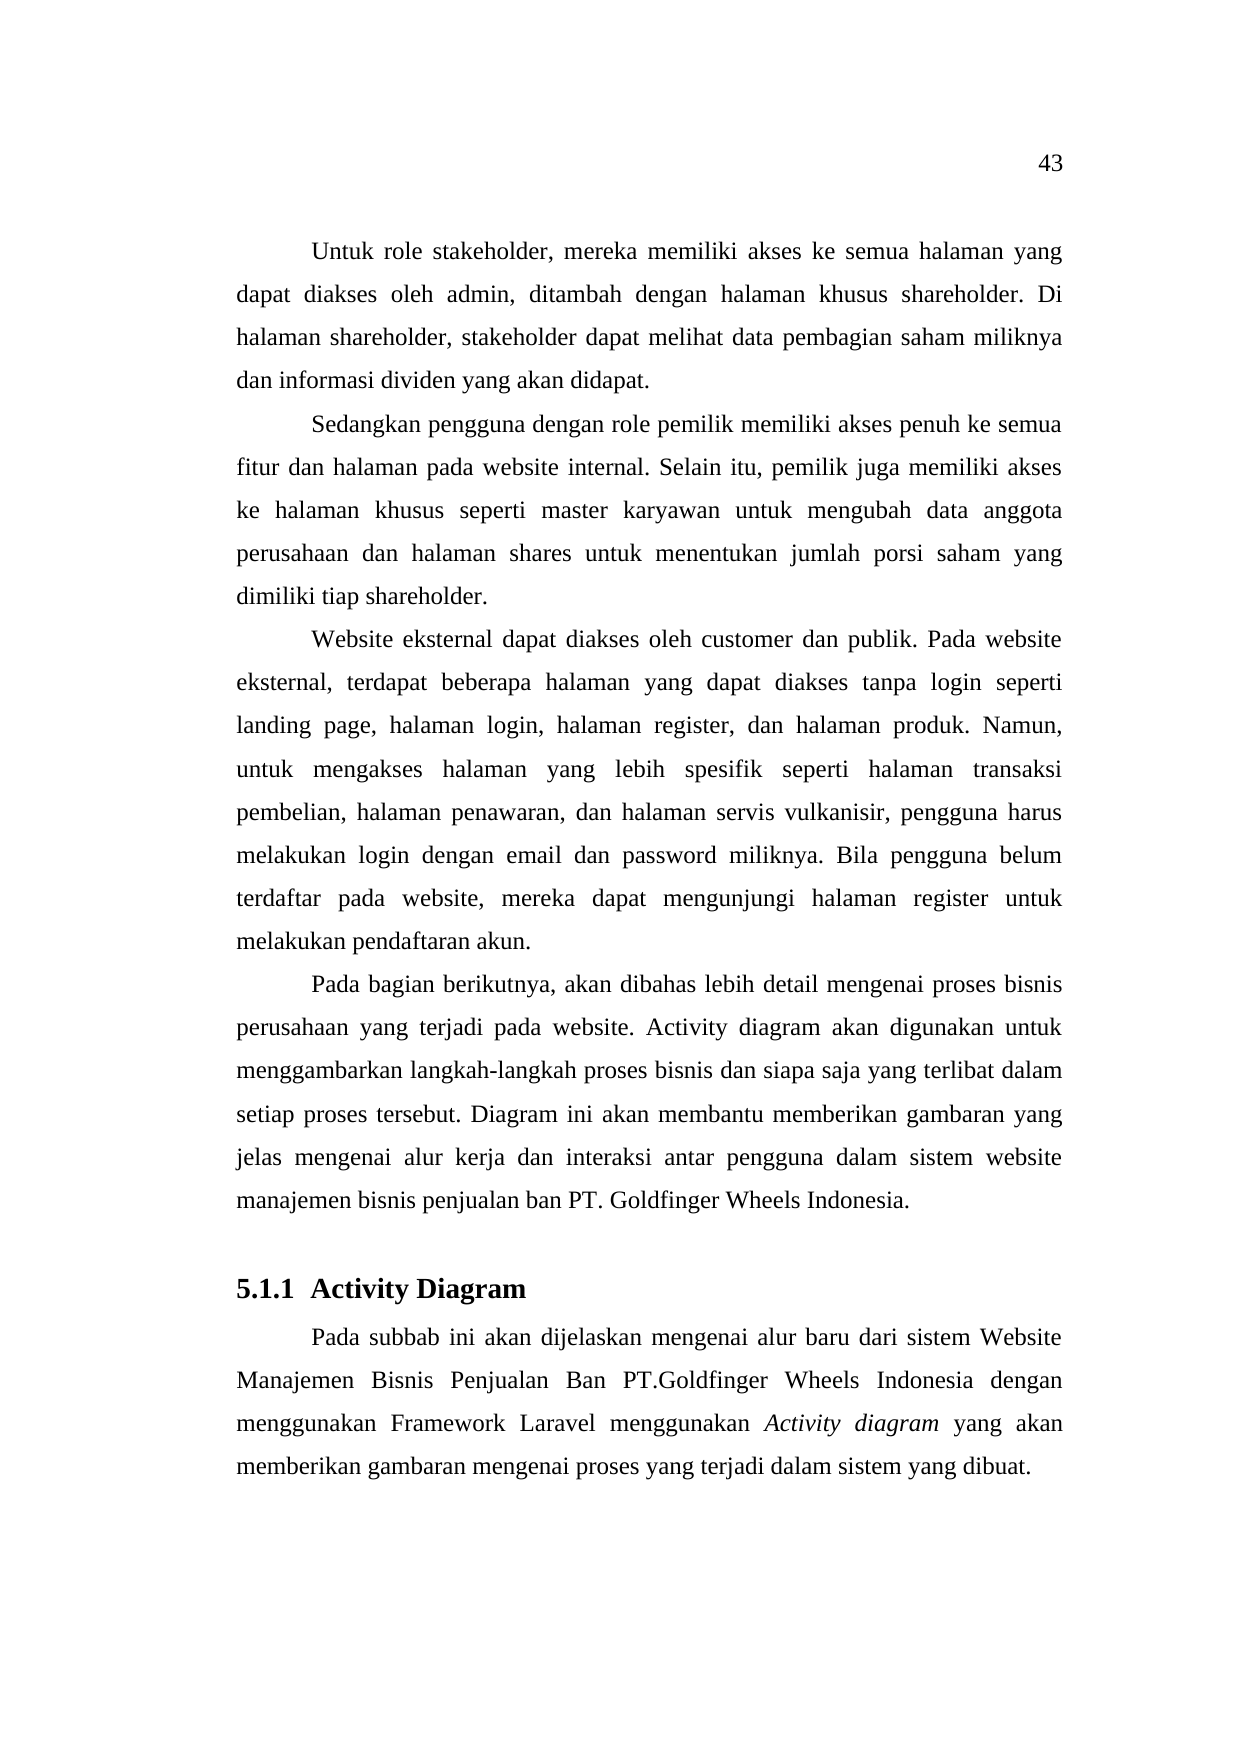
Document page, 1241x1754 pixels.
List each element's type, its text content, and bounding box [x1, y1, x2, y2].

text Pada subbab ini akan dijelaskan mengenai alur baru dari sistem Website Manajemen Bisnis Penjualan Ban PT.Goldfinger Wheels Indonesia dengan menggunakan Framework Laravel menggunakan Activity diagram yang akan memberikan gambaran mengenai proses yang terjadi dalam sistem yang dibuat. [236, 1322, 1063, 1480]
text Untuk role stakeholder, mereka memiliki akses ke semua halaman yang dapat diakses oleh admin, ditambah dengan halaman khusus shareholder. Di halaman shareholder, stakeholder dapat melihat data pembagian saham miliknya dan informasi dividen yang akan didapat. [236, 236, 1063, 394]
list Activity Diagram [236, 1271, 1063, 1305]
text Website eksternal dapat diakses oleh customer dan publik. Pada website eksternal, terdapat beberapa halaman yang dapat diakses tanpa login seperti landing page, halaman login, halaman register, dan halaman produk. Namun, untuk mengakses halaman yang lebih spesifik seperti halaman transaksi pembelian, halaman penawaran, dan halaman servis vulkanisir, pengguna harus melakukan login dengan email dan password miliknya. Bila pengguna belum terdaftar pada website, mereka dapat mengunjungi halaman register untuk melakukan pendaftaran akun. [236, 624, 1063, 955]
text Pada bagian berikutnya, akan dibahas lebih detail mengenai proses bisnis perusahaan yang terjadi pada website. Activity diagram akan digunakan untuk menggambarkan langkah-langkah proses bisnis dan siapa saja yang terlibat dalam setiap proses tersebut. Diagram ini akan membantu memberikan gambaran yang jelas mengenai alur kerja dan interaksi antar pengguna dalam sistem website manajemen bisnis penjualan ban PT. Goldfinger Wheels Indonesia. [236, 969, 1063, 1214]
text Sedangkan pengguna dengan role pemilik memiliki akses penuh ke semua fitur dan halaman pada website internal. Selain itu, pemilik juga memiliki akses ke halaman khusus seperti master karyawan untuk mengubah data anggota perusahaan dan halaman shares untuk menentukan jumlah porsi saham yang dimiliki tiap shareholder. [236, 409, 1063, 610]
